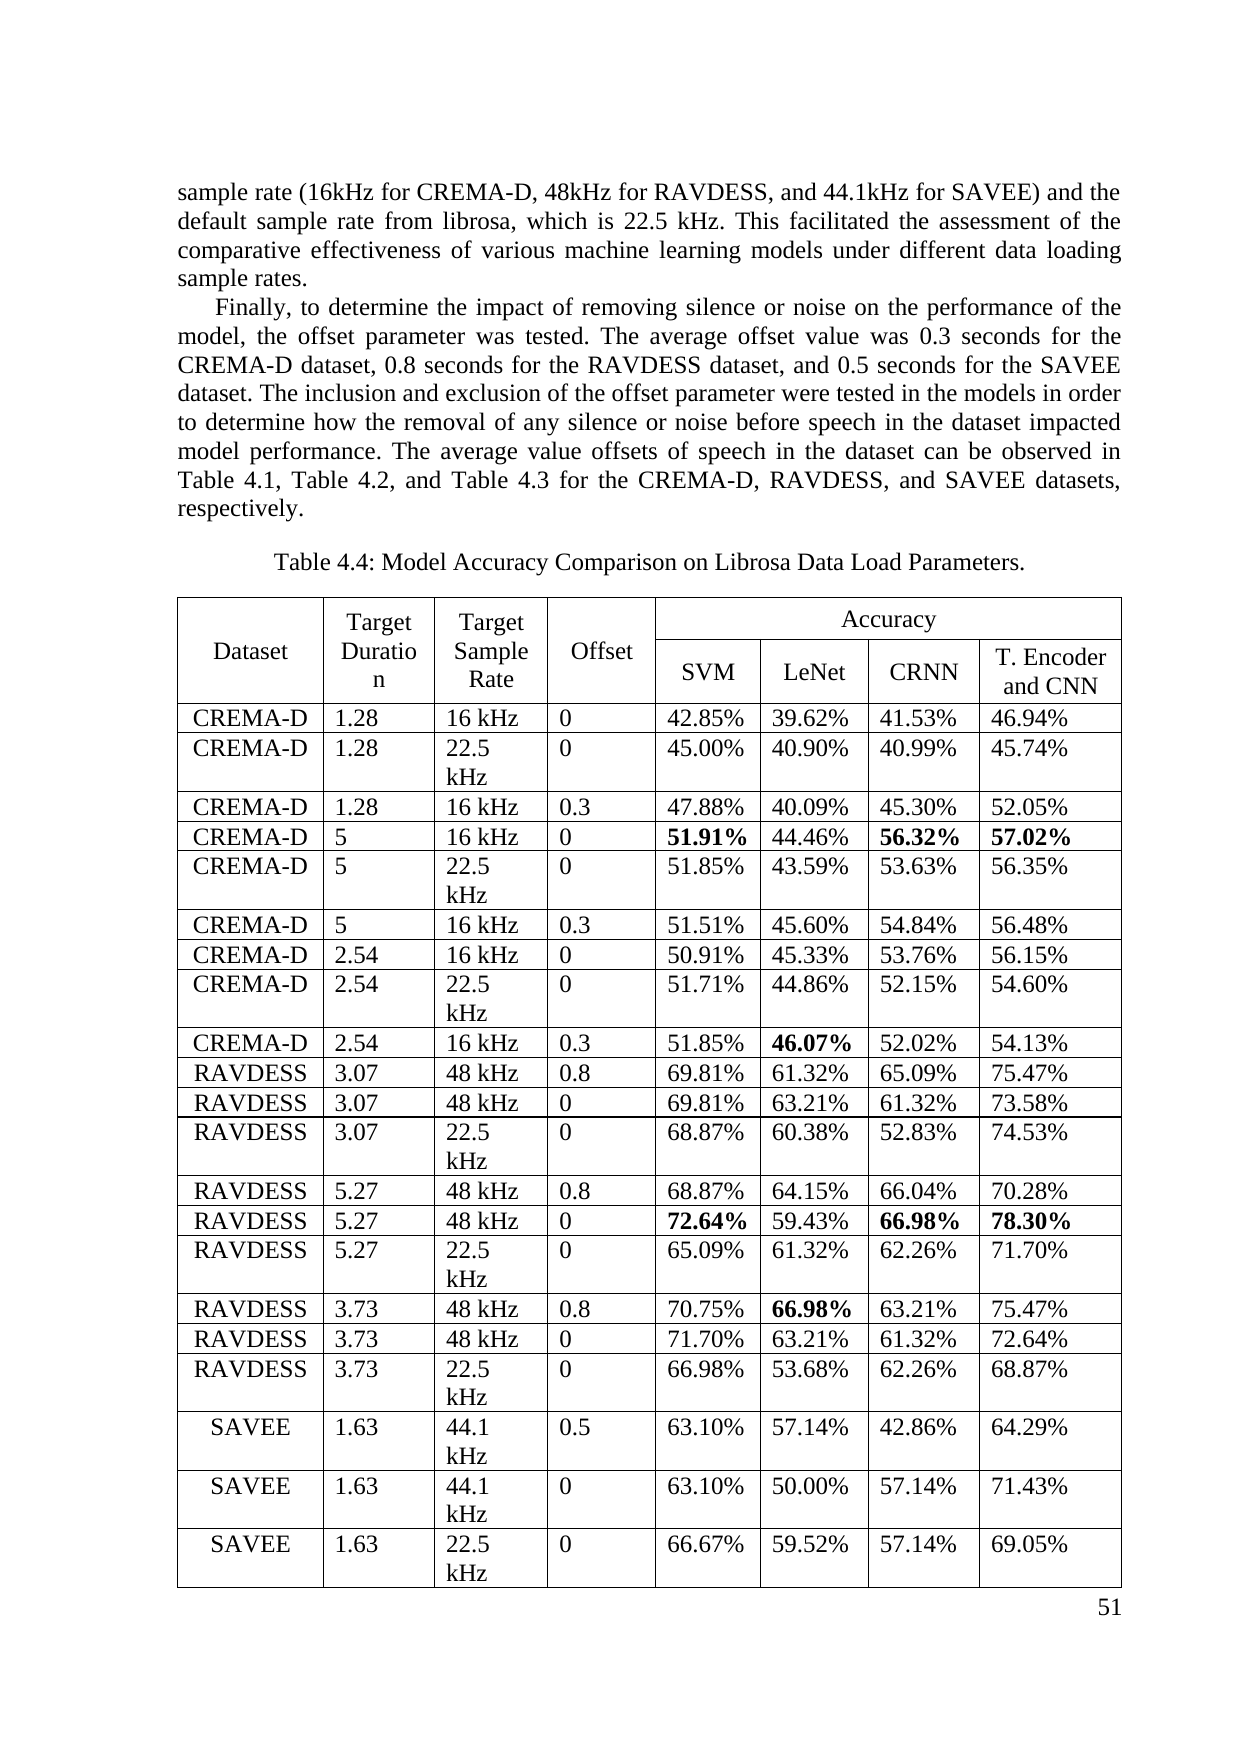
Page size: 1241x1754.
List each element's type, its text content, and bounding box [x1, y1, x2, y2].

table_cell CREMA-D [178, 733, 323, 791]
table_cell 62.26% [869, 1354, 979, 1411]
table_cell 51.71% [656, 970, 760, 1027]
table_cell 52.83% [869, 1118, 979, 1175]
table_cell 16 kHz [435, 822, 547, 850]
table_cell 3.73 [324, 1324, 434, 1353]
table_cell 48 kHz [435, 1206, 547, 1234]
table_cell 70.28% [980, 1176, 1121, 1205]
table_cell 16 kHz [435, 792, 547, 821]
table_cell 66.04% [869, 1176, 979, 1205]
table_cell 40.90% [761, 733, 868, 791]
table_cell 56.15% [980, 940, 1121, 968]
table_cell 68.87% [980, 1354, 1121, 1411]
table_cell 61.32% [761, 1058, 868, 1087]
table_cell 61.32% [869, 1324, 979, 1353]
table_cell 61.32% [869, 1088, 979, 1116]
table_cell 1.63 [324, 1529, 434, 1587]
table_cell 0.3 [548, 910, 655, 939]
table_cell 5 [324, 822, 434, 850]
table_cell CREMA-D [178, 822, 323, 850]
table_cell 51.51% [656, 910, 760, 939]
table_cell T. Encoder and CNN [980, 640, 1121, 702]
table_cell 0 [548, 1088, 655, 1116]
table_cell 0 [548, 1236, 655, 1293]
table_cell SAVEE [178, 1529, 323, 1587]
table_cell 52.05% [980, 792, 1121, 821]
table_cell 57.14% [869, 1529, 979, 1587]
table_cell 73.58% [980, 1088, 1121, 1116]
table_cell 0.5 [548, 1412, 655, 1470]
table_cell 53.63% [869, 851, 979, 909]
table_cell 0 [548, 970, 655, 1027]
table_cell SAVEE [178, 1471, 323, 1528]
table_cell 53.68% [761, 1354, 868, 1411]
table_cell 54.84% [869, 910, 979, 939]
table_cell 66.67% [656, 1529, 760, 1587]
table_cell 59.43% [761, 1206, 868, 1234]
table_cell 65.09% [656, 1236, 760, 1293]
table_cell 46.07% [761, 1028, 868, 1057]
table_cell 16 kHz [435, 940, 547, 968]
table_cell 43.59% [761, 851, 868, 909]
table_cell 2.54 [324, 940, 434, 968]
table_cell 68.87% [656, 1176, 760, 1205]
table_cell 3.73 [324, 1354, 434, 1411]
table_cell 48 kHz [435, 1088, 547, 1116]
table_cell 40.99% [869, 733, 979, 791]
table_header Dataset [178, 598, 323, 702]
table_cell 0 [548, 1471, 655, 1528]
table_cell 45.74% [980, 733, 1121, 791]
table_cell 74.53% [980, 1118, 1121, 1175]
table_cell CREMA-D [178, 970, 323, 1027]
table_header Target Duration [324, 598, 434, 702]
table_cell 0 [548, 1529, 655, 1587]
table_cell 5 [324, 910, 434, 939]
table_cell 5.27 [324, 1176, 434, 1205]
table_cell 22.5 kHz [435, 733, 547, 791]
table_cell 44.46% [761, 822, 868, 850]
table_cell 68.87% [656, 1118, 760, 1175]
table_cell 59.52% [761, 1529, 868, 1587]
table_cell 1.28 [324, 733, 434, 791]
text Finally, to determine the impact of removing silence or noise on the performance of the model, the offset parameter was tested. The average offset value was 0.3 seconds for the CREMA-D dataset, 0.8 seconds for the RAVDESS dataset, and 0.5 seconds for the SAVEE dataset. The inclusion and exclusion of the offset parameter were tested in the models in order to determine how the removal of any silence or noise before speech in the dataset impacted model performance. The average value offsets of speech in the dataset can be observed in Table 4.1, Table 4.2, and Table 4.3 for the CREMA-D, RAVDESS, and SAVEE datasets, respectively. [177, 292, 1122, 522]
table_cell 0.8 [548, 1176, 655, 1205]
table_cell 0.8 [548, 1294, 655, 1323]
table_cell 52.15% [869, 970, 979, 1027]
table_cell RAVDESS [178, 1354, 323, 1411]
table_cell 51.91% [656, 822, 760, 850]
table_cell RAVDESS [178, 1236, 323, 1293]
table_cell 2.54 [324, 970, 434, 1027]
table_cell 0 [548, 733, 655, 791]
table_cell 71.70% [980, 1236, 1121, 1293]
table_cell 66.98% [761, 1294, 868, 1323]
table_cell 56.48% [980, 910, 1121, 939]
table_cell 69.81% [656, 1088, 760, 1116]
table_cell 66.98% [656, 1354, 760, 1411]
table_cell 42.85% [656, 704, 760, 732]
table_cell 44.1 kHz [435, 1471, 547, 1528]
table_cell 69.05% [980, 1529, 1121, 1587]
table_cell 65.09% [869, 1058, 979, 1087]
table_cell 46.94% [980, 704, 1121, 732]
table_cell 50.00% [761, 1471, 868, 1528]
table_cell 5.27 [324, 1236, 434, 1293]
table_cell SVM [656, 640, 760, 702]
table_cell 54.60% [980, 970, 1121, 1027]
table_cell 22.5 kHz [435, 1236, 547, 1293]
table_cell 60.38% [761, 1118, 868, 1175]
table_cell 63.10% [656, 1471, 760, 1528]
text Table 4.4: Model Accuracy Comparison on Librosa Data Load Parameters. [177, 547, 1122, 576]
table_cell 71.70% [656, 1324, 760, 1353]
table_cell 70.75% [656, 1294, 760, 1323]
table_cell 22.5 kHz [435, 1354, 547, 1411]
table_cell 66.98% [869, 1206, 979, 1234]
table_cell CREMA-D [178, 792, 323, 821]
table_header Offset [548, 598, 655, 702]
table_cell 1.63 [324, 1471, 434, 1528]
table_cell 72.64% [980, 1324, 1121, 1353]
table_cell 0.8 [548, 1058, 655, 1087]
table_cell 3.73 [324, 1294, 434, 1323]
table_cell 62.26% [869, 1236, 979, 1293]
table_cell 57.14% [869, 1471, 979, 1528]
table_cell 48 kHz [435, 1176, 547, 1205]
table_cell 75.47% [980, 1294, 1121, 1323]
table_cell 16 kHz [435, 1028, 547, 1057]
table_cell CREMA-D [178, 910, 323, 939]
table_cell 0 [548, 851, 655, 909]
table_cell 42.86% [869, 1412, 979, 1470]
table_cell 44.86% [761, 970, 868, 1027]
table_cell 45.60% [761, 910, 868, 939]
table_cell 1.63 [324, 1412, 434, 1470]
table_cell 5 [324, 851, 434, 909]
table_cell 61.32% [761, 1236, 868, 1293]
table_cell 3.07 [324, 1118, 434, 1175]
table_cell 63.21% [761, 1324, 868, 1353]
table_cell 78.30% [980, 1206, 1121, 1234]
table_cell 41.53% [869, 704, 979, 732]
table_cell 47.88% [656, 792, 760, 821]
table_cell CRNN [869, 640, 979, 702]
table_cell CREMA-D [178, 704, 323, 732]
table_cell RAVDESS [178, 1176, 323, 1205]
table_cell 52.02% [869, 1028, 979, 1057]
table_cell 16 kHz [435, 704, 547, 732]
table_cell 56.35% [980, 851, 1121, 909]
table_header Accuracy [656, 598, 1121, 639]
table_cell 48 kHz [435, 1324, 547, 1353]
table_cell RAVDESS [178, 1058, 323, 1087]
table_cell 2.54 [324, 1028, 434, 1057]
table_cell 0 [548, 1324, 655, 1353]
table_cell 22.5 kHz [435, 1529, 547, 1587]
table_cell 5.27 [324, 1206, 434, 1234]
table_cell 0 [548, 1354, 655, 1411]
table_cell 50.91% [656, 940, 760, 968]
table_cell RAVDESS [178, 1324, 323, 1353]
table_cell 51.85% [656, 851, 760, 909]
table_cell 63.10% [656, 1412, 760, 1470]
table_cell 44.1 kHz [435, 1412, 547, 1470]
table_cell 45.33% [761, 940, 868, 968]
table_cell CREMA-D [178, 851, 323, 909]
table_cell 57.14% [761, 1412, 868, 1470]
table_cell 45.30% [869, 792, 979, 821]
table_cell CREMA-D [178, 940, 323, 968]
table_cell 0 [548, 1118, 655, 1175]
table_cell 69.81% [656, 1058, 760, 1087]
table_cell 1.28 [324, 792, 434, 821]
table_cell 48 kHz [435, 1058, 547, 1087]
table_cell 39.62% [761, 704, 868, 732]
table_cell 57.02% [980, 822, 1121, 850]
table_cell LeNet [761, 640, 868, 702]
table_cell 64.15% [761, 1176, 868, 1205]
table_cell 64.29% [980, 1412, 1121, 1470]
table_cell 22.5 kHz [435, 970, 547, 1027]
table_cell 0 [548, 1206, 655, 1234]
table_header Target Sample Rate [435, 598, 547, 702]
table_cell 22.5 kHz [435, 1118, 547, 1175]
table_cell 3.07 [324, 1088, 434, 1116]
table_cell CREMA-D [178, 1028, 323, 1057]
table_cell 53.76% [869, 940, 979, 968]
table_cell 63.21% [869, 1294, 979, 1323]
table_cell 3.07 [324, 1058, 434, 1087]
table_cell 0 [548, 704, 655, 732]
table_cell 16 kHz [435, 910, 547, 939]
table_cell 0.3 [548, 1028, 655, 1057]
table_cell 40.09% [761, 792, 868, 821]
table_cell 51.85% [656, 1028, 760, 1057]
table_cell 0 [548, 940, 655, 968]
table_cell 45.00% [656, 733, 760, 791]
table_cell SAVEE [178, 1412, 323, 1470]
table_cell 0.3 [548, 792, 655, 821]
table_cell RAVDESS [178, 1118, 323, 1175]
table_cell 1.28 [324, 704, 434, 732]
table_cell 71.43% [980, 1471, 1121, 1528]
table_cell 0 [548, 822, 655, 850]
table_cell RAVDESS [178, 1088, 323, 1116]
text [177, 177, 1122, 292]
table_cell RAVDESS [178, 1206, 323, 1234]
table_cell 22.5 kHz [435, 851, 547, 909]
table_cell 63.21% [761, 1088, 868, 1116]
table_cell RAVDESS [178, 1294, 323, 1323]
table_cell 56.32% [869, 822, 979, 850]
table_cell 72.64% [656, 1206, 760, 1234]
table_cell 75.47% [980, 1058, 1121, 1087]
table_cell 48 kHz [435, 1294, 547, 1323]
table_cell 54.13% [980, 1028, 1121, 1057]
